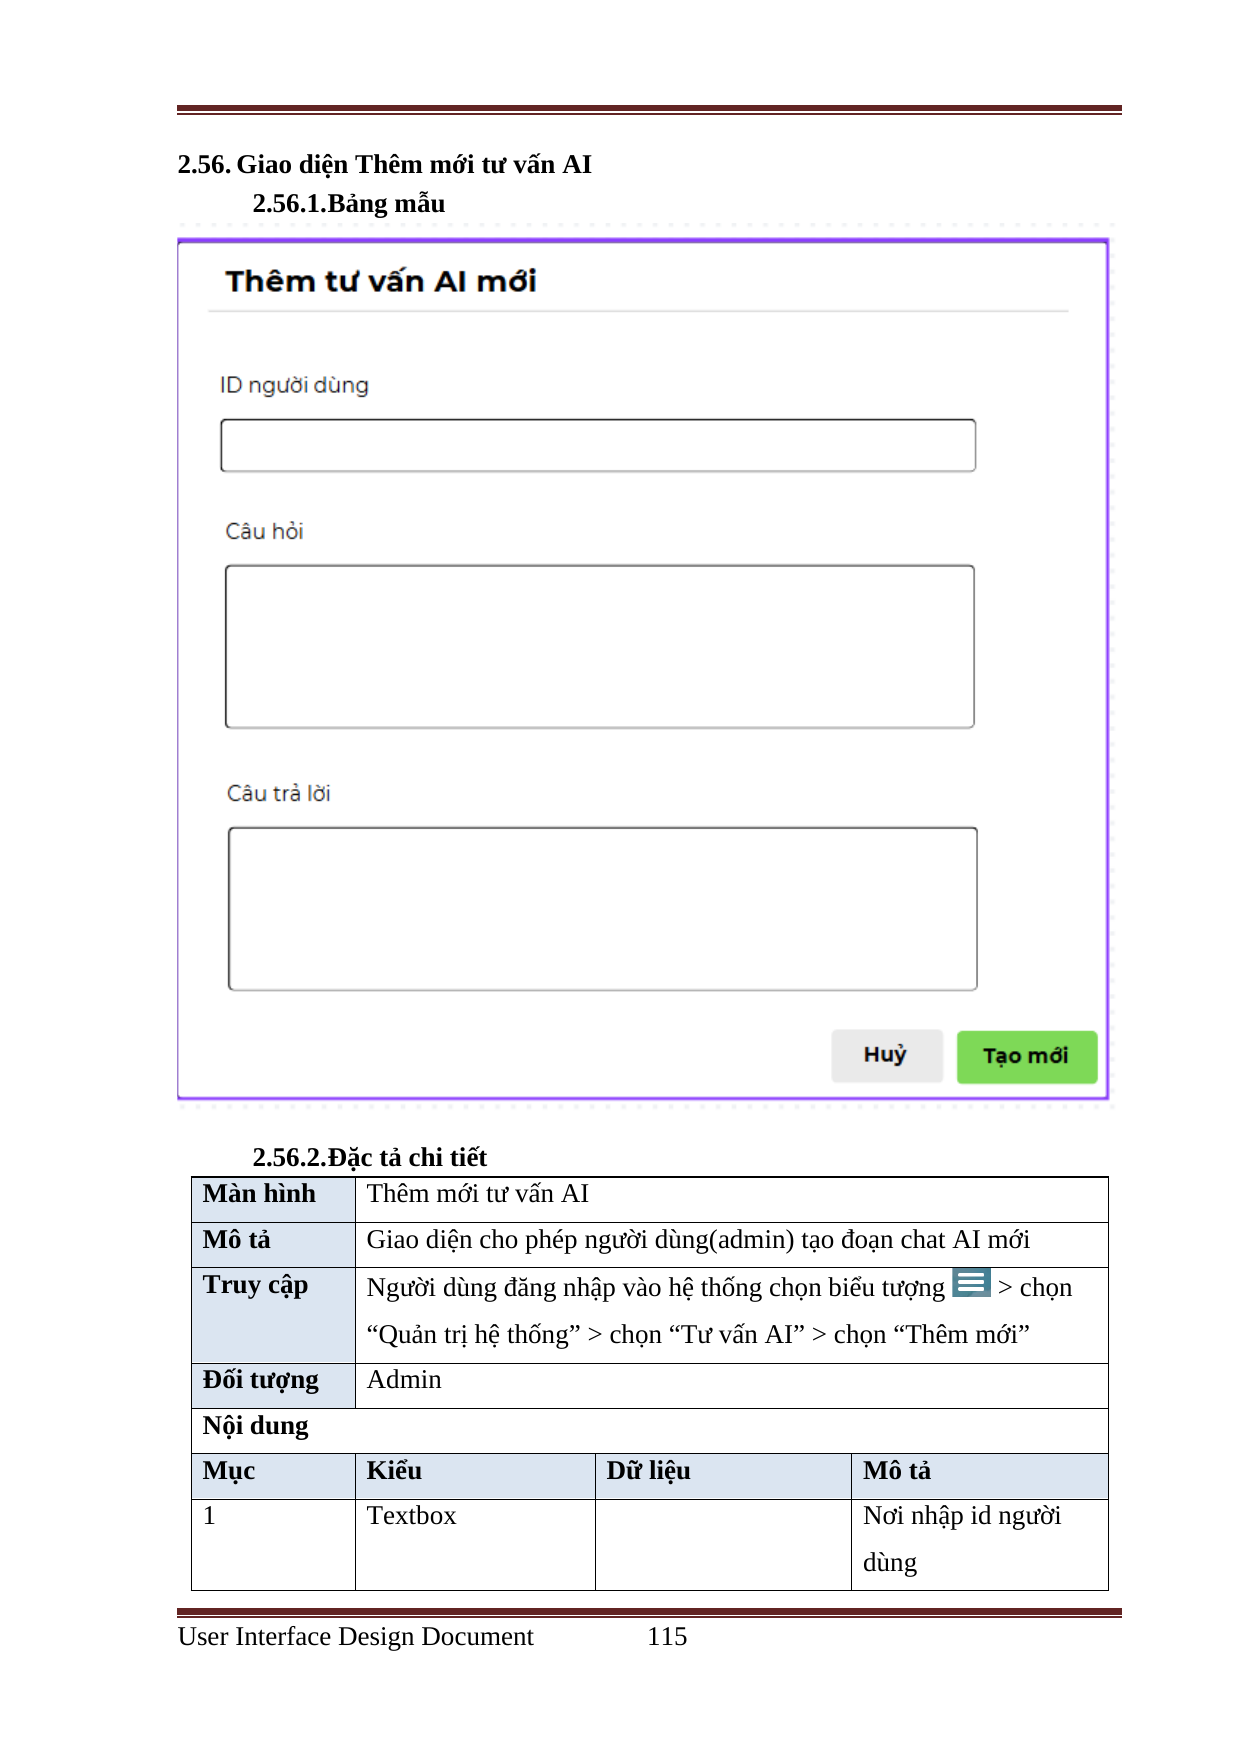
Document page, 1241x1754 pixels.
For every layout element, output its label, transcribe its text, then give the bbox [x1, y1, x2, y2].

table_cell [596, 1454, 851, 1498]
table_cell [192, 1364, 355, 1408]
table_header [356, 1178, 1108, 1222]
picture [952, 1268, 991, 1297]
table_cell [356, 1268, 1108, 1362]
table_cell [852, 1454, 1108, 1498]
subtitle Đặc tả chi tiết [252, 1141, 1122, 1172]
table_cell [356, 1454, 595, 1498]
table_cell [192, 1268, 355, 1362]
subtitle Giao diện Thêm mới tư vấn AI [177, 148, 1122, 179]
picture [177, 223, 1123, 1116]
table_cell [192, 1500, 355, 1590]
subtitle Bảng mẫu [252, 188, 1122, 219]
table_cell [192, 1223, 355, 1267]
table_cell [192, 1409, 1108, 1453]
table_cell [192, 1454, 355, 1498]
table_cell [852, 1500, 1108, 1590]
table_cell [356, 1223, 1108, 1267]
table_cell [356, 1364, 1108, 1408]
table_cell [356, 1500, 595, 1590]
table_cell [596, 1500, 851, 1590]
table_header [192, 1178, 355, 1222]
